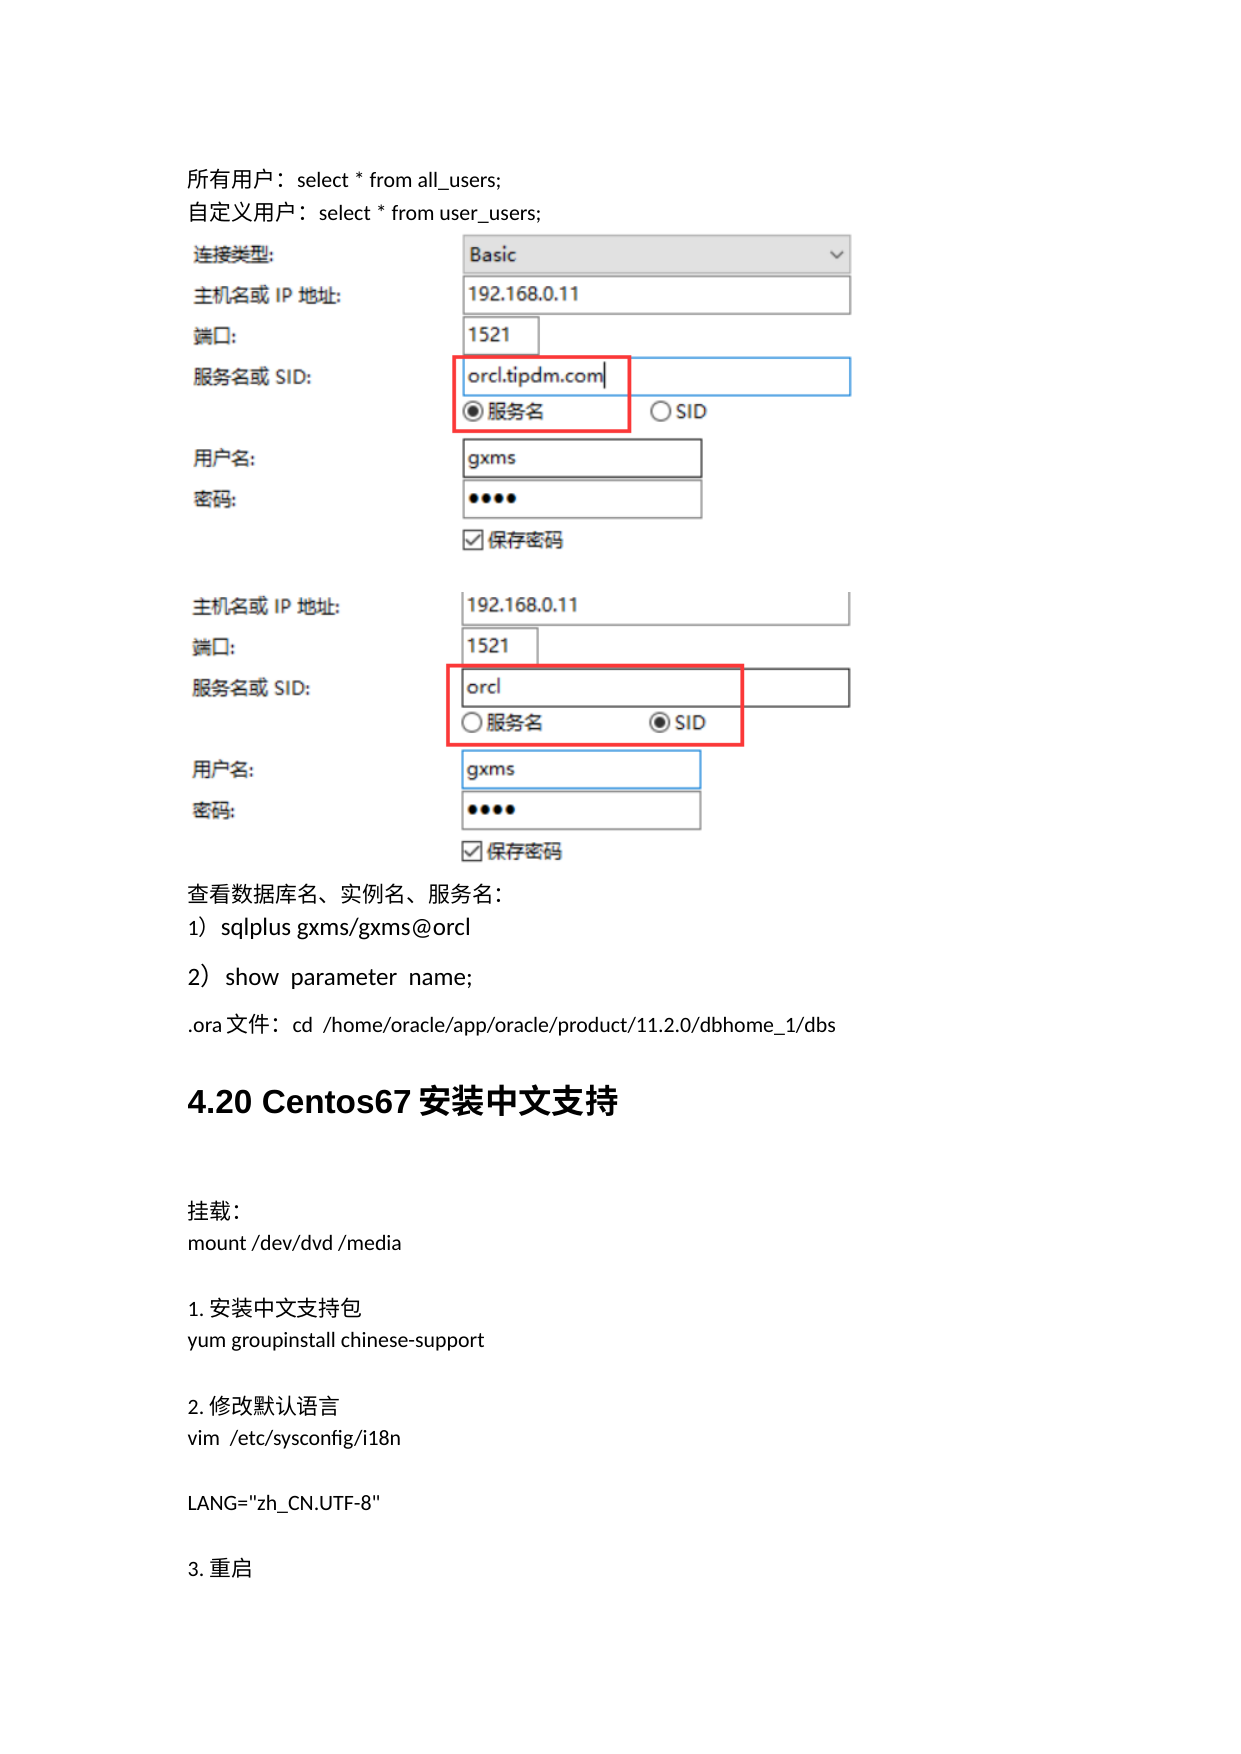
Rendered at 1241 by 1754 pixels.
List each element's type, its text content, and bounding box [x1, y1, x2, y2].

text 3. 重启 [187, 1551, 1053, 1583]
text 2. 修改默认语言 [187, 1388, 1053, 1421]
text 1）sqlplus gxms/gxms@orcl [187, 909, 1053, 942]
picture [187, 232, 878, 580]
picture [187, 592, 867, 870]
text 1. 安装中文支持包 [187, 1291, 1053, 1323]
text 查看数据库名、实例名、服务名： [187, 877, 1053, 909]
text 挂载： [187, 1193, 1053, 1226]
text vim /etc/sysconfig/i18n [187, 1421, 1053, 1453]
subtitle 4.20 Centos67安装中文支持 [187, 1067, 1053, 1132]
text yum groupinstall chinese-support [187, 1323, 1053, 1356]
text .ora文件：cd /home/oracle/app/oracle/product/11.2.0/dbhome_1/dbs [187, 1007, 1053, 1039]
text 自定义用户：select * from user_users; [187, 194, 1053, 227]
text 2）show parameter name; [187, 942, 1053, 1007]
text 所有用户：select * from all_users; [187, 162, 1053, 194]
text mount /dev/dvd /media [187, 1226, 1053, 1258]
text LANG="zh_CN.UTF-8" [187, 1486, 1053, 1518]
